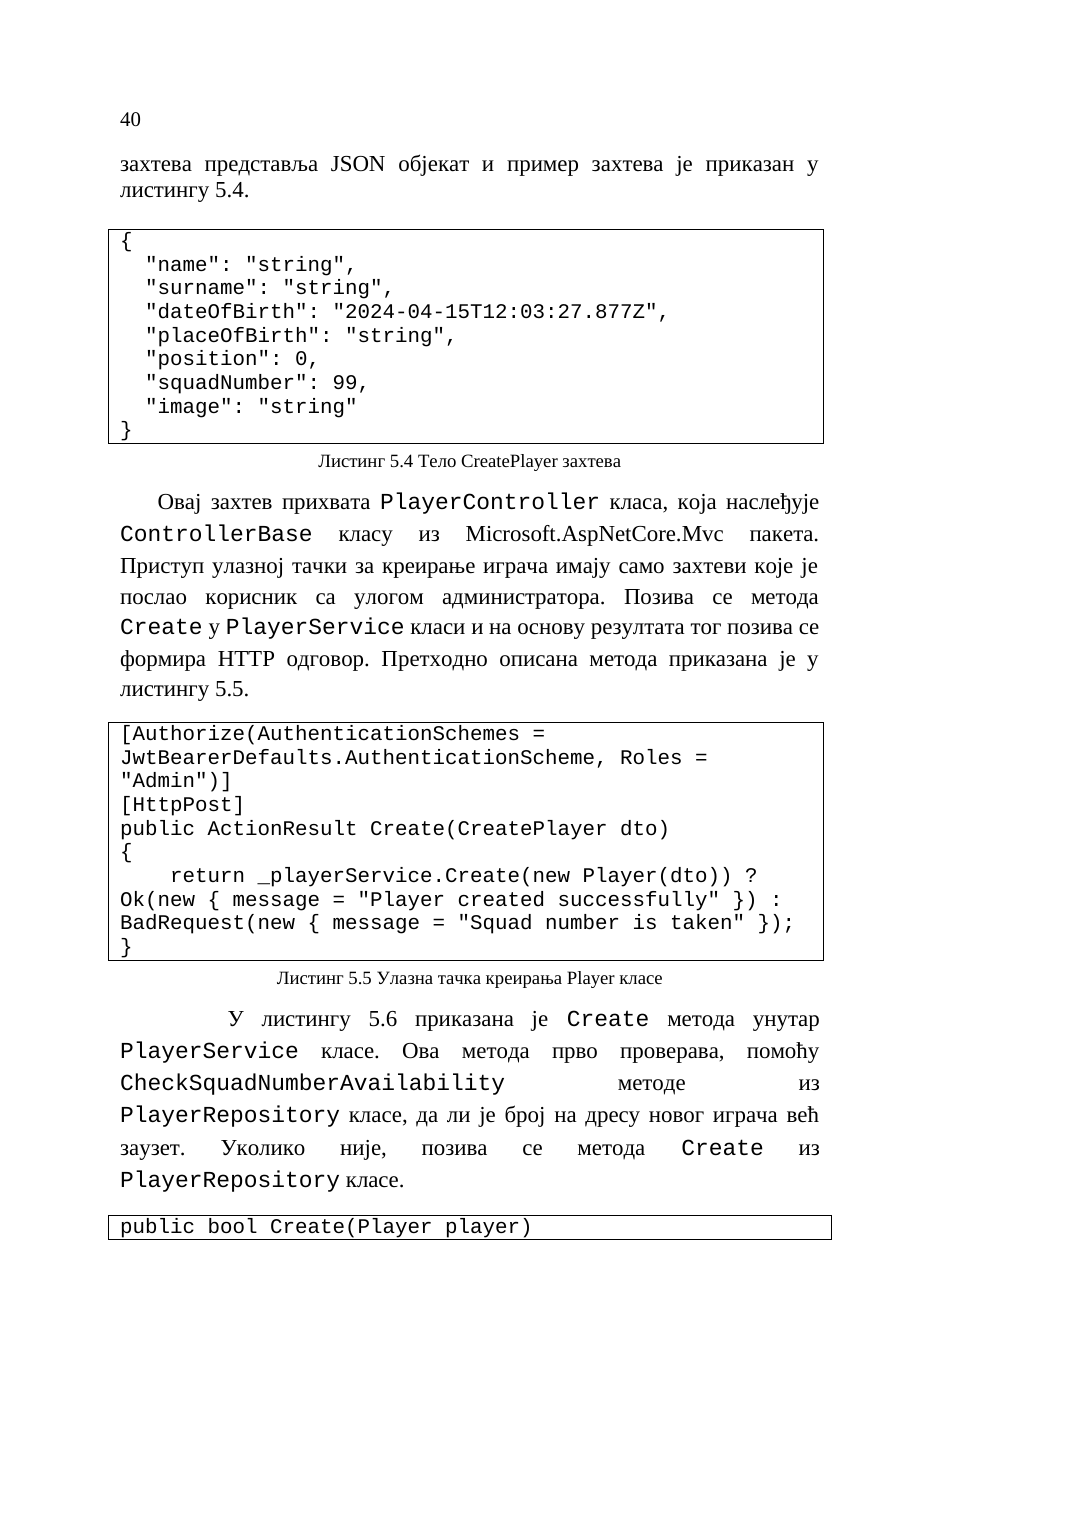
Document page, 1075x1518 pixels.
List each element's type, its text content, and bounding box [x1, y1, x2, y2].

text Листинг 5.5 Улазна тачка креирања Player класе [120, 967, 820, 988]
text У листингу 5.6 приказана је Create метода унутар PlayerService класе. Ова метода прво проверава, помоћу CheckSquadNumberAvailability методе из PlayerRepository класе, да ли је број на дресу новог играча већ заузет. Уколико није, позива се метода Create из PlayerRepository класе. [120, 1005, 820, 1194]
text Листинг 5.4 Тело CreatePlayer захтева [120, 450, 820, 472]
table_header { "name": "string", "surname": "string", "dateOfBirth": "2024-04-15T12:03:27.877Z", "placeOfBirth": "string", "position": 0, "squadNumber": 99, "image": "string" } [109, 230, 823, 443]
table_header [Authorize(AuthenticationSchemes = JwtBearerDefaults.AuthenticationScheme, Roles = "Admin")] [HttpPost] public ActionResult Create(CreatePlayer dto) { return _playerService.Create(new Player(dto)) ? Ok(new { message = "Player created successfully" }) : BadRequest(new { message = "Squad number is taken" }); } [109, 723, 823, 960]
text Овај захтев прихвата PlayerController класа, која наслеђује ControllerBase класу из Microsoft.AspNetCore.Mvc пакета. Приступ улазној тачки за креирање играча имају само захтеви које је послао корисник са улогом администратора. Позива се метода Create у PlayerService класи и на основу резултата тог позива се формира HTTP одговор. Претходно описана метода приказана је у листингу 5.5. [120, 488, 820, 702]
